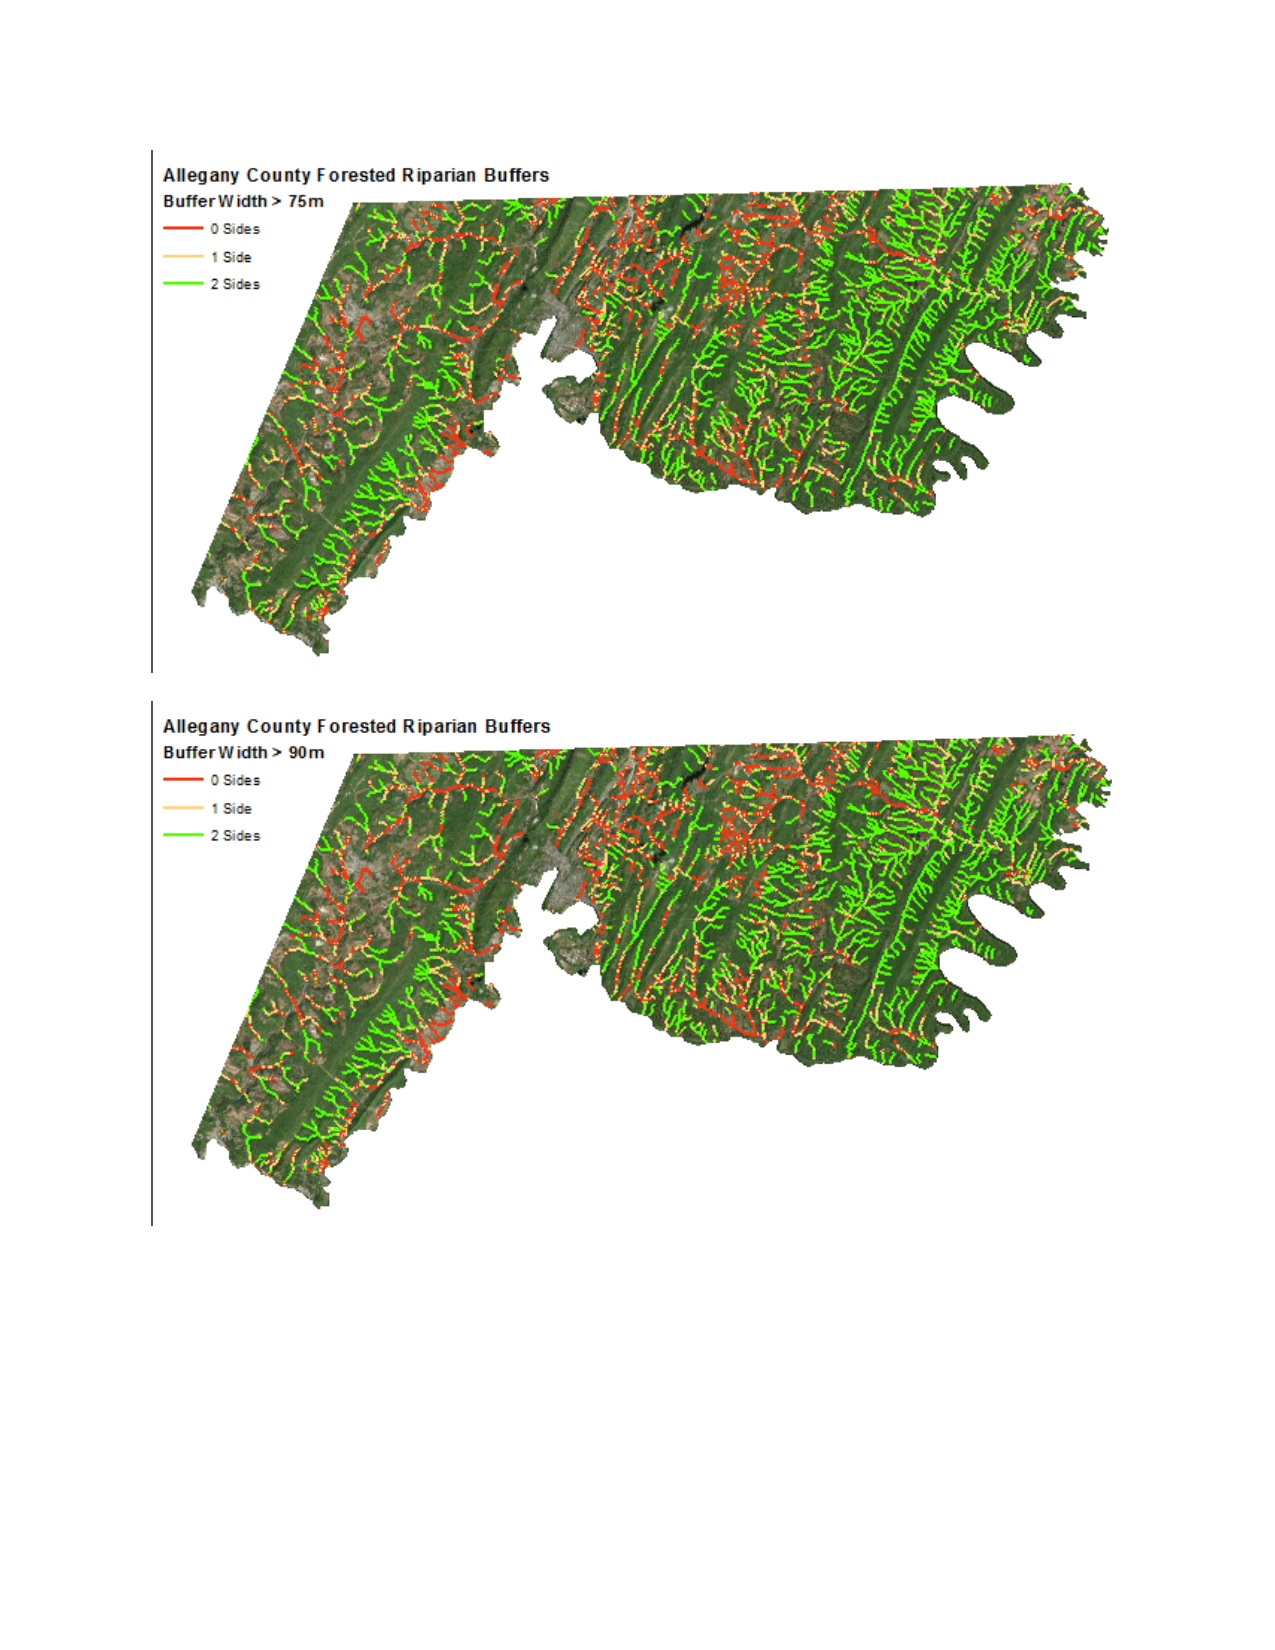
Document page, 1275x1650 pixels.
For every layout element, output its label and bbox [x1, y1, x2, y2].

picture [150, 150, 1118, 673]
picture [150, 701, 1121, 1226]
